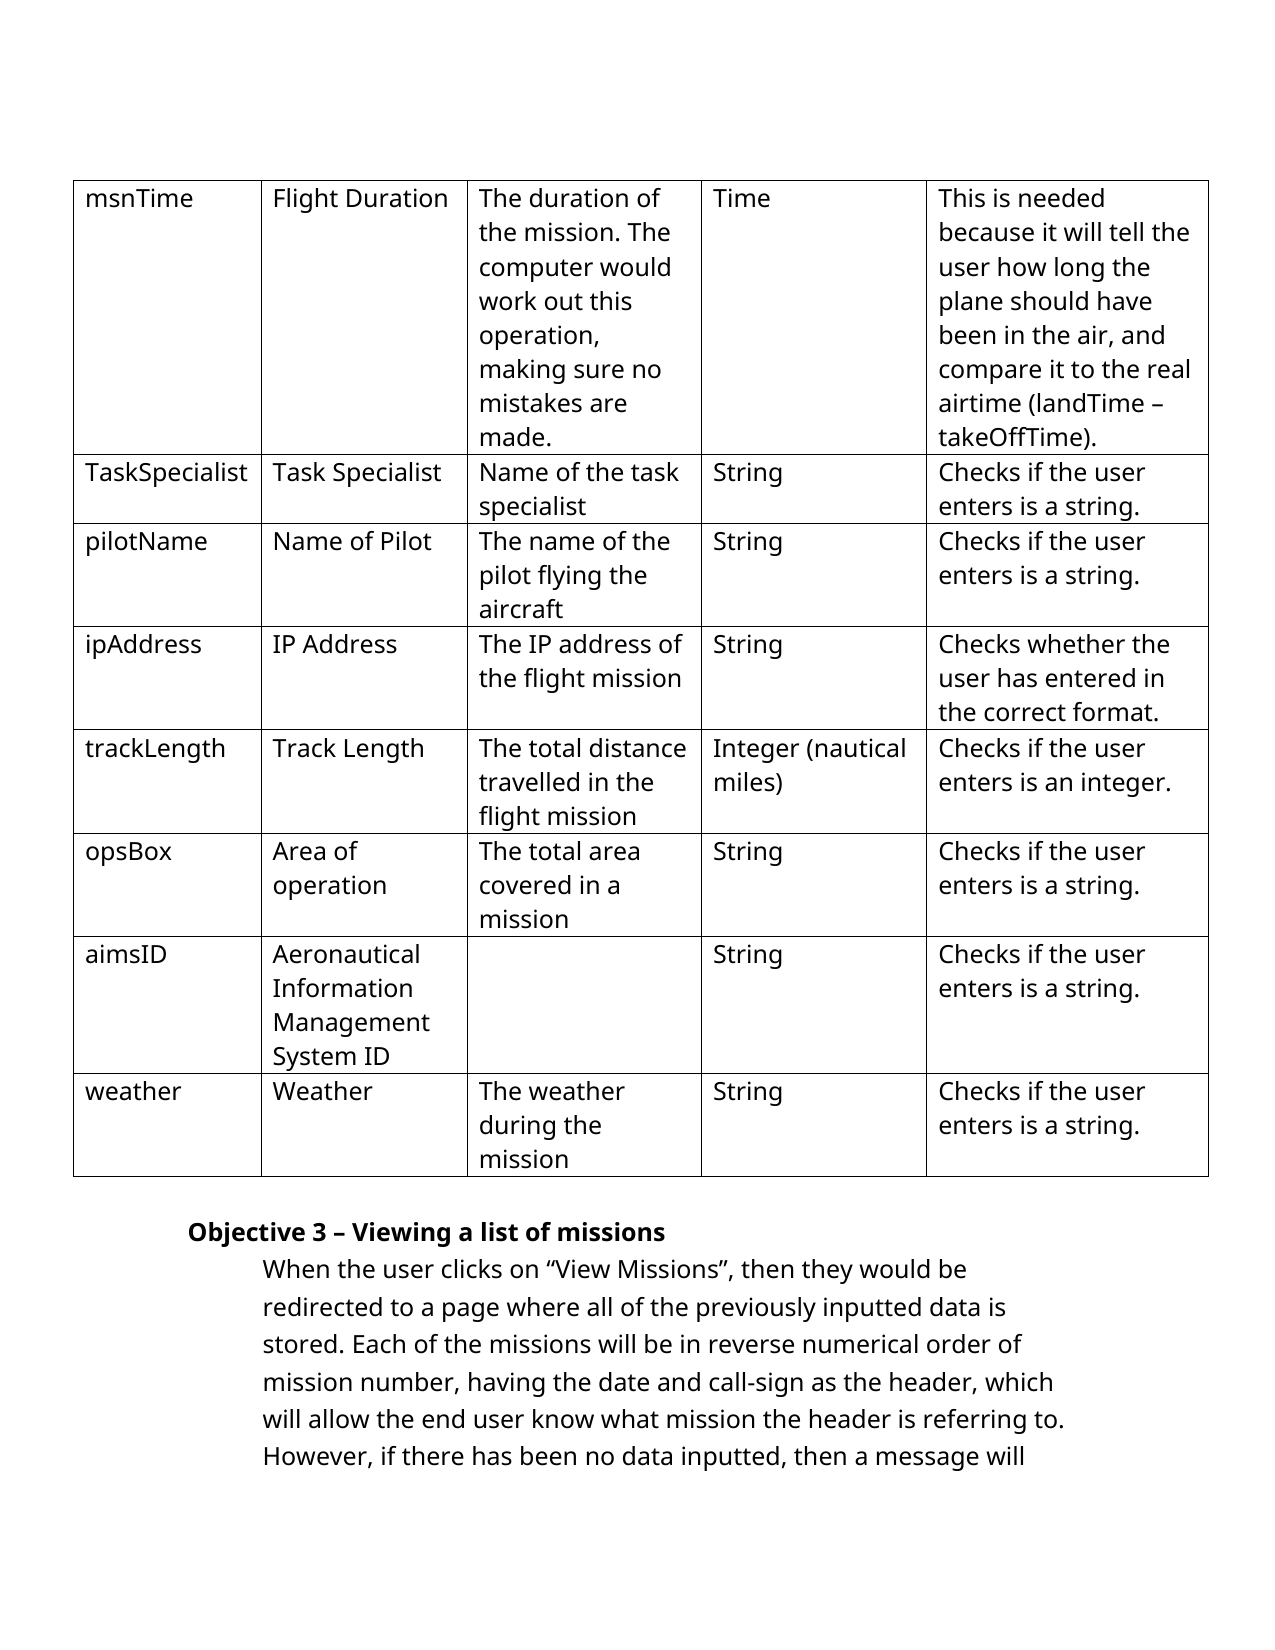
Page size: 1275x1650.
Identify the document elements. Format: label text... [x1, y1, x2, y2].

table_cell String [702, 937, 926, 1073]
table_cell TaskSpecialist [74, 455, 261, 523]
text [262, 1252, 1087, 1473]
table_cell Time [702, 181, 926, 453]
table_cell String [702, 834, 926, 936]
table_cell Checks if the user enters is a string. [927, 524, 1208, 626]
table_cell trackLength [74, 730, 261, 832]
table_cell String [702, 627, 926, 729]
table_cell Name of the task specialist [468, 455, 701, 523]
table_cell Checks whether the user has entered in the correct format. [927, 627, 1208, 729]
table_cell The total distance travelled in the flight mission [468, 730, 701, 832]
table_cell The duration of the mission. The computer would work out this operation, making sure no mistakes are made. [468, 181, 701, 453]
text Objective 3 – Viewing a list of missions [187, 1214, 1087, 1249]
table_cell Integer (nautical miles) [702, 730, 926, 832]
table_cell Checks if the user enters is a string. [927, 937, 1208, 1073]
table_cell The IP address of the flight mission [468, 627, 701, 729]
table_cell ipAddress [74, 627, 261, 729]
table_cell String [702, 455, 926, 523]
table_cell Track Length [262, 730, 467, 832]
table_cell IP Address [262, 627, 467, 729]
table_cell Weather [262, 1074, 467, 1176]
table_cell Flight Duration [262, 181, 467, 453]
table_cell The total area covered in a mission [468, 834, 701, 936]
table_cell Task Specialist [262, 455, 467, 523]
table_cell Aeronautical Information Management System ID [262, 937, 467, 1073]
table_cell weather [74, 1074, 261, 1176]
table_cell aimsID [74, 937, 261, 1073]
table_cell This is needed because it will tell the user how long the plane should have been in the air, and compare it to the real airtime (landTime – takeOffTime). [927, 181, 1208, 453]
table_cell Checks if the user enters is an integer. [927, 730, 1208, 832]
table_cell msnTime [74, 181, 261, 453]
table_cell opsBox [74, 834, 261, 936]
table_cell The weather during the mission [468, 1074, 701, 1176]
table_cell pilotName [74, 524, 261, 626]
table_cell String [702, 524, 926, 626]
table_cell String [702, 1074, 926, 1176]
table_cell Checks if the user enters is a string. [927, 1074, 1208, 1176]
table_cell The name of the pilot flying the aircraft [468, 524, 701, 626]
table_cell Checks if the user enters is a string. [927, 455, 1208, 523]
table_cell Checks if the user enters is a string. [927, 834, 1208, 936]
table_cell [468, 937, 701, 1073]
table_cell Name of Pilot [262, 524, 467, 626]
table_cell Area of operation [262, 834, 467, 936]
